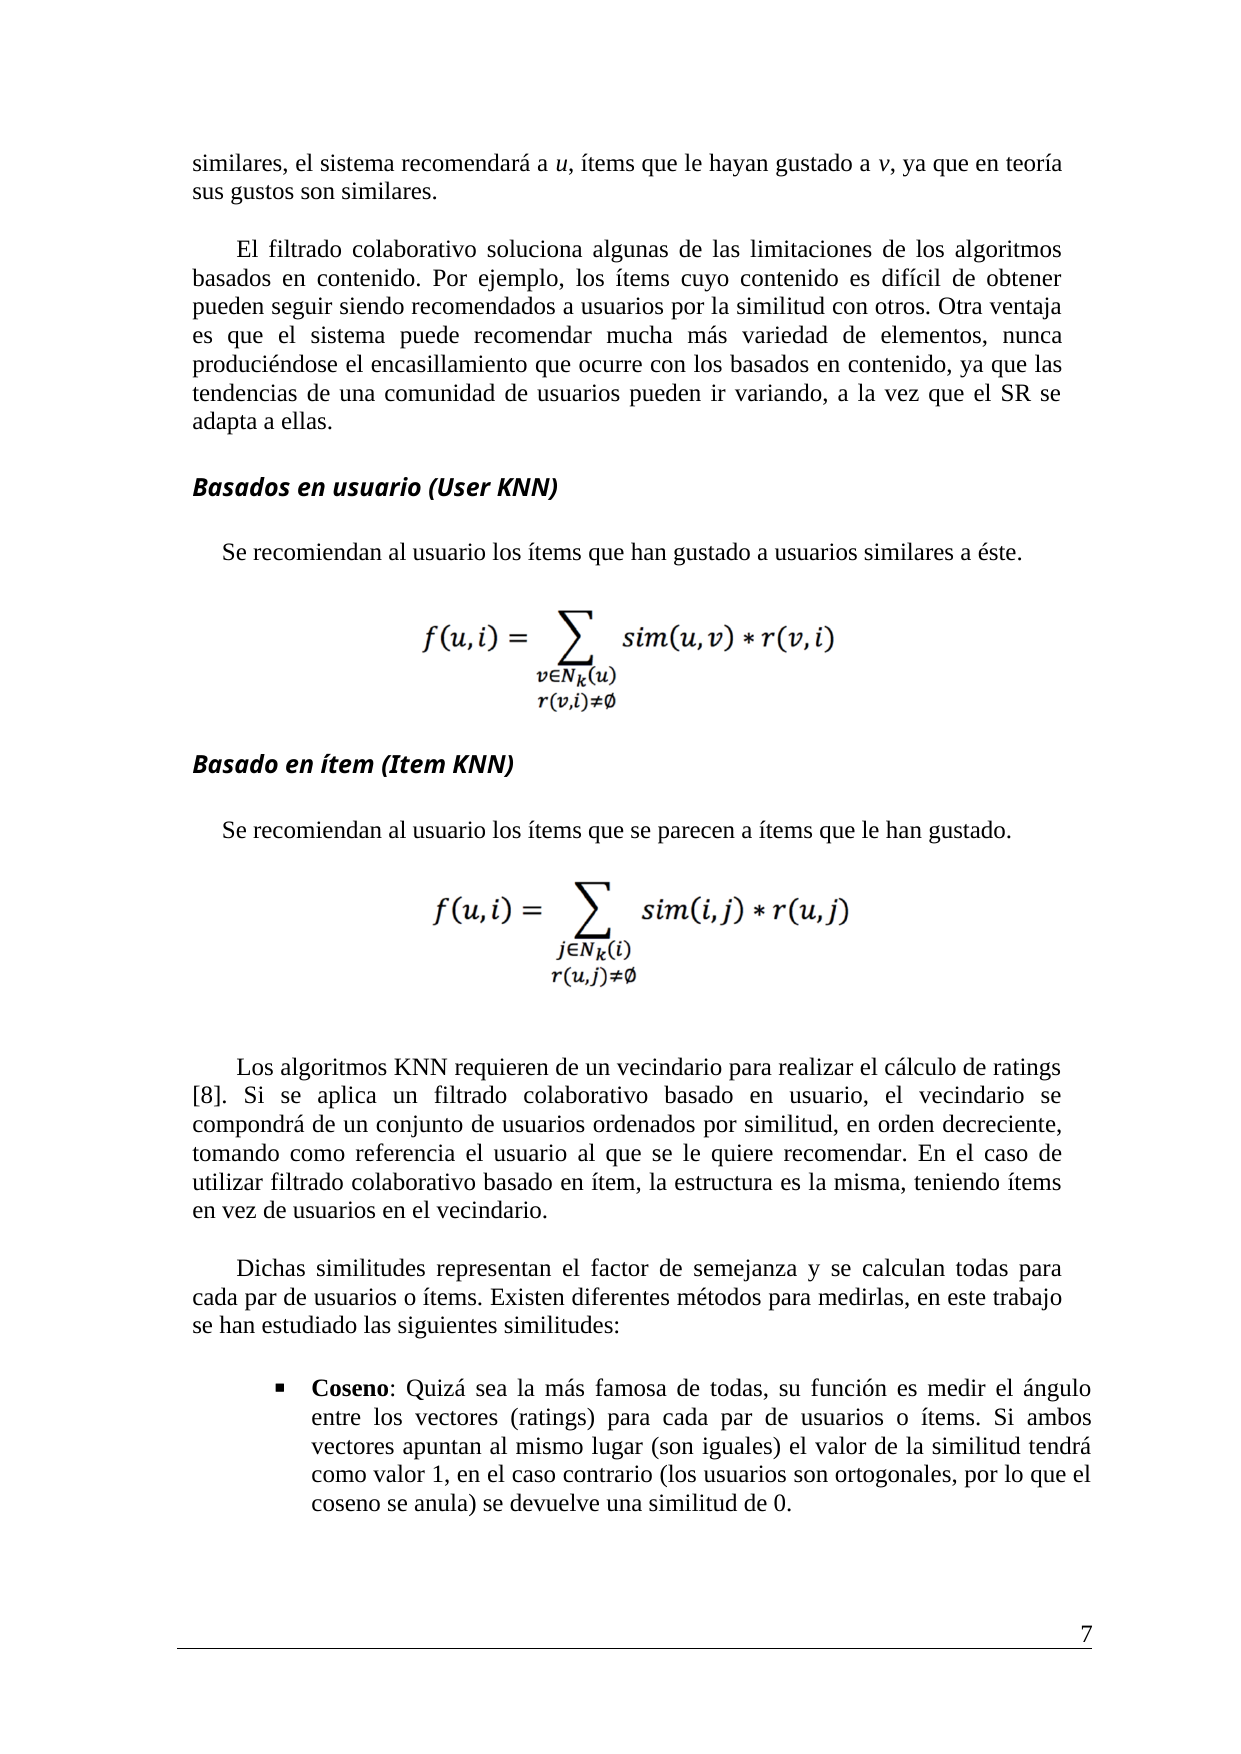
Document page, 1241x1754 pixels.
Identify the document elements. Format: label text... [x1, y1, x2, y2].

text Los algoritmos KNN requieren de un vecindario para realizar el cálculo de ratings [8]. Si se aplica un filtrado colaborativo basado en usuario, el vecindario se compondrá de un conjunto de usuarios ordenados por similitud, en orden decreciente, tomando como referencia el usuario al que se le quiere recomendar. En el caso de utilizar filtrado colaborativo basado en ítem, la estructura es la misma, teniendo ítems en vez de usuarios en el vecindario. [192, 1052, 1063, 1224]
text Basado en ítem (Item KNN) [192, 747, 1063, 781]
picture [428, 872, 857, 995]
picture [418, 600, 837, 714]
text Basados en usuario (User KNN) [192, 469, 1063, 503]
text Dichas similitudes representan el factor de semejanza y se calculan todas para cada par de usuarios o ítems. Existen diferentes métodos para medirlas, en este trabajo se han estudiado las siguientes similitudes: [192, 1253, 1063, 1339]
list Coseno: Quizá sea la más famosa de todas, su función es medir el ángulo entre los vectores (ratings) para cada par de usuarios o ítems. Si ambos vectores apuntan al mismo lugar (son iguales) el valor de la similitud tendrá como valor 1, en el caso contrario (los usuarios son ortogonales, por lo que el coseno se anula) se devuelve una similitud de 0. [274, 1373, 1092, 1517]
text El filtrado colaborativo soluciona algunas de las limitaciones de los algoritmos basados en contenido. Por ejemplo, los ítems cuyo contenido es difícil de obtener pueden seguir siendo recomendados a usuarios por la similitud con otros. Otra ventaja es que el sistema puede recomendar mucha más variedad de elementos, nunca produciéndose el encasillamiento que ocurre con los basados en contenido, ya que las tendencias de una comunidad de usuarios pueden ir variando, a la vez que el SR se adapta a ellas. [192, 234, 1063, 435]
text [192, 148, 1063, 205]
text Se recomiendan al usuario los ítems que se parecen a ítems que le han gustado. [192, 815, 1063, 844]
text Se recomiendan al usuario los ítems que han gustado a usuarios similares a éste. [192, 537, 1063, 566]
